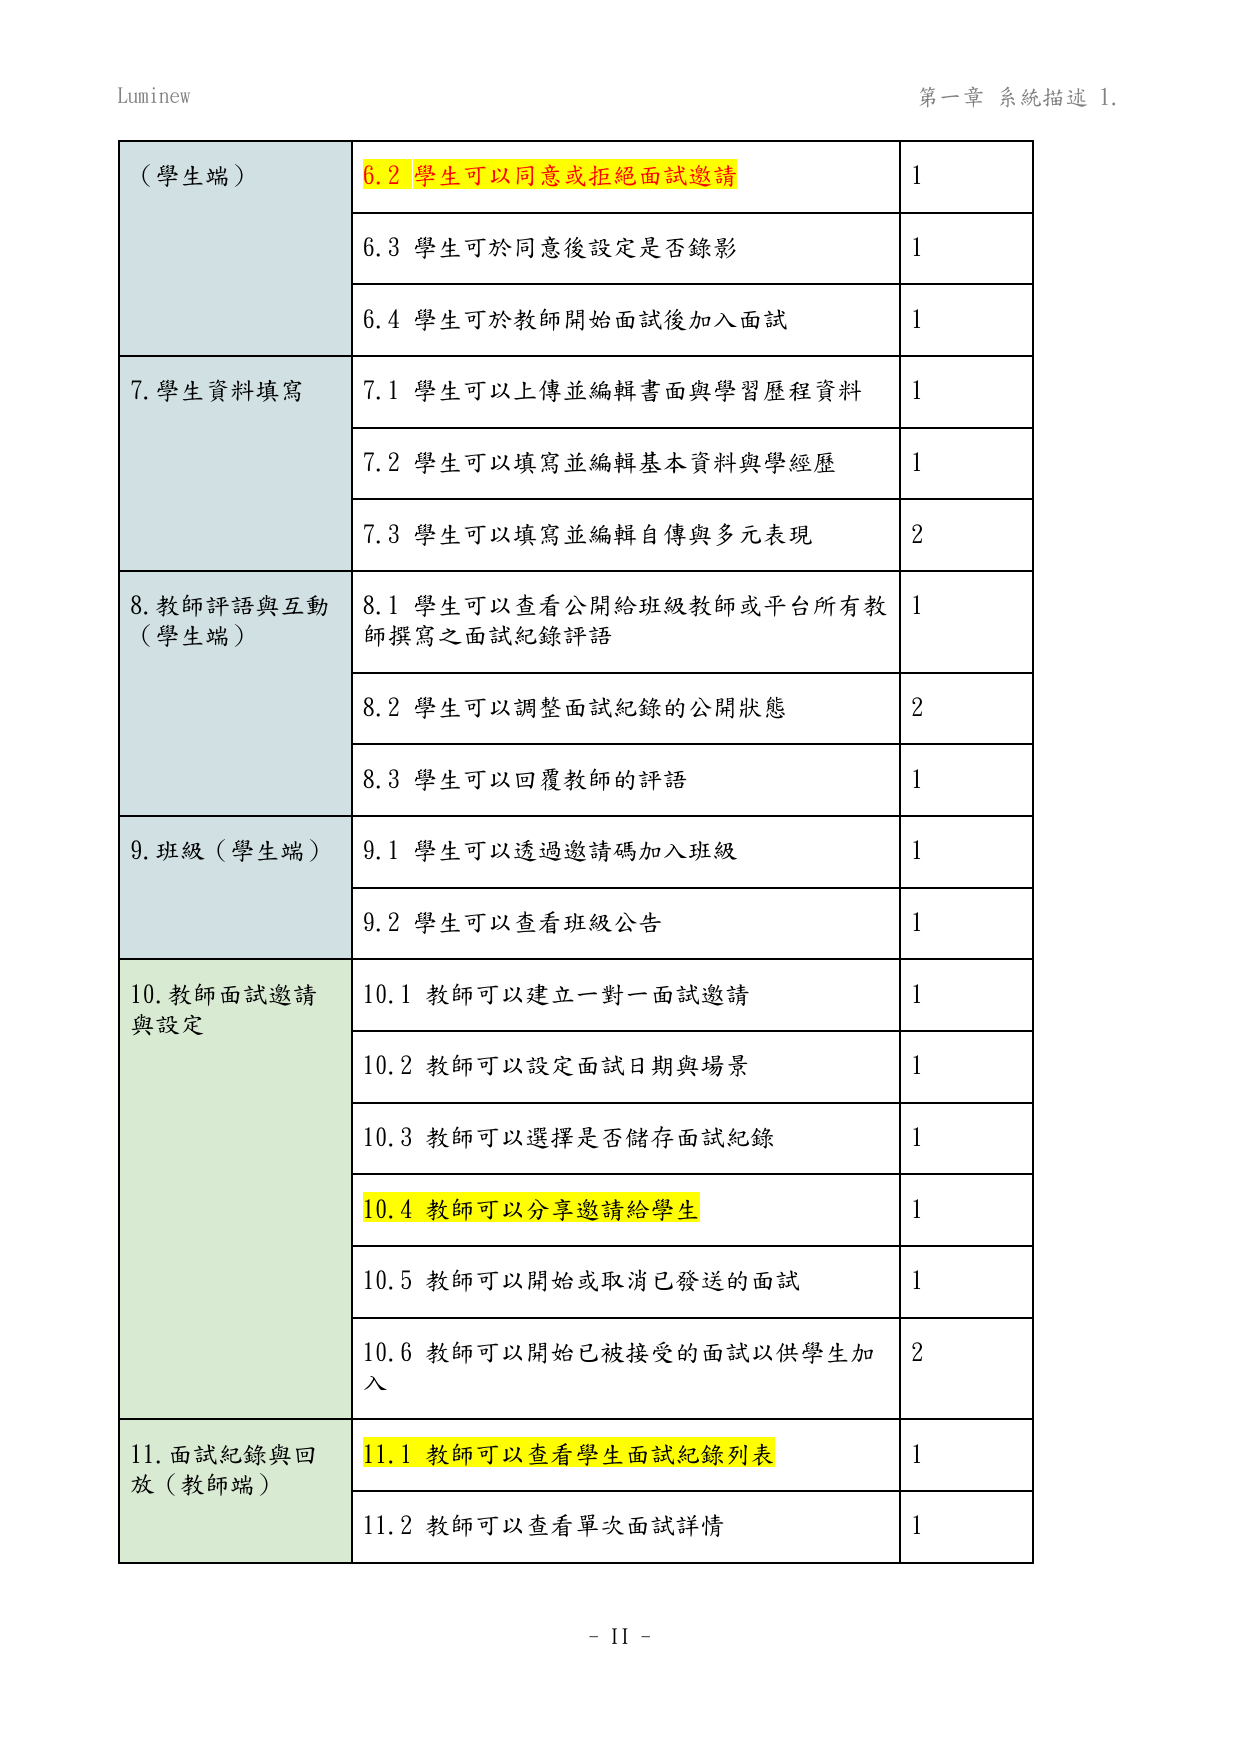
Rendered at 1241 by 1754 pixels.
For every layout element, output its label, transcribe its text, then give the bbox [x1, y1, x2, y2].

table_cell 6.教師面試邀請（學生端） [120, 142, 351, 355]
table_cell 8.2 學生可以調整面試紀錄的公開狀態 [353, 674, 899, 743]
table_cell 1 [901, 745, 1032, 815]
table_cell 11.面試紀錄與回放（教師端） [120, 1420, 351, 1562]
table_cell 8.教師評語與互動（學生端） [120, 572, 351, 815]
table_cell 10.5 教師可以開始或取消已發送的面試 [353, 1247, 899, 1317]
table_cell 9.1 學生可以透過邀請碼加入班級 [353, 817, 899, 887]
table_cell 1 [901, 817, 1032, 887]
table_cell 1 [901, 357, 1032, 427]
table_cell 10.教師面試邀請與設定 [120, 960, 351, 1418]
table_cell 10.1 教師可以建立一對一面試邀請 [353, 960, 899, 1030]
table_cell 1 [901, 429, 1032, 498]
table_cell 1 [901, 889, 1032, 958]
table_cell 10.4 教師可以分享邀請給學生 [353, 1175, 899, 1245]
table_cell 9.班級（學生端） [120, 817, 351, 958]
table_cell 1 [901, 142, 1032, 212]
table_cell 7.1 學生可以上傳並編輯書面與學習歷程資料 [353, 357, 899, 427]
table_cell 1 [901, 285, 1032, 355]
table_cell 10.3 教師可以選擇是否儲存面試紀錄 [353, 1104, 899, 1173]
table_cell 7.2 學生可以填寫並編輯基本資料與學經歷 [353, 429, 899, 498]
table_cell 11.2 教師可以查看單次面試詳情 [353, 1492, 899, 1562]
table_cell 1 [901, 1032, 1032, 1102]
table_cell 6.2 學生可以同意或拒絕面試邀請 [353, 142, 899, 212]
table_cell 1 [901, 1175, 1032, 1245]
table_cell 8.3 學生可以回覆教師的評語 [353, 745, 899, 815]
table_cell 1 [901, 572, 1032, 672]
table_cell 7.學生資料填寫 [120, 357, 351, 570]
table_cell 9.2 學生可以查看班級公告 [353, 889, 899, 958]
table_cell 1 [901, 1247, 1032, 1317]
table_cell 2 [901, 674, 1032, 743]
table_cell 1 [901, 960, 1032, 1030]
table_cell 10.2 教師可以設定面試日期與場景 [353, 1032, 899, 1102]
table_cell 10.6 教師可以開始已被接受的面試以供學生加入 [353, 1319, 899, 1418]
table_cell 2 [901, 500, 1032, 570]
table_cell 6.3 學生可於同意後設定是否錄影 [353, 214, 899, 283]
table_cell 7.3 學生可以填寫並編輯自傳與多元表現 [353, 500, 899, 570]
table_cell 1 [901, 1492, 1032, 1562]
table_cell 1 [901, 1104, 1032, 1173]
table_cell 2 [901, 1319, 1032, 1418]
table_cell 6.4 學生可於教師開始面試後加入面試 [353, 285, 899, 355]
table_cell 1 [901, 1420, 1032, 1490]
table_cell 1 [901, 214, 1032, 283]
table_cell 8.1 學生可以查看公開給班級教師或平台所有教師撰寫之面試紀錄評語 [353, 572, 899, 672]
table_cell 11.1 教師可以查看學生面試紀錄列表 [353, 1420, 899, 1490]
